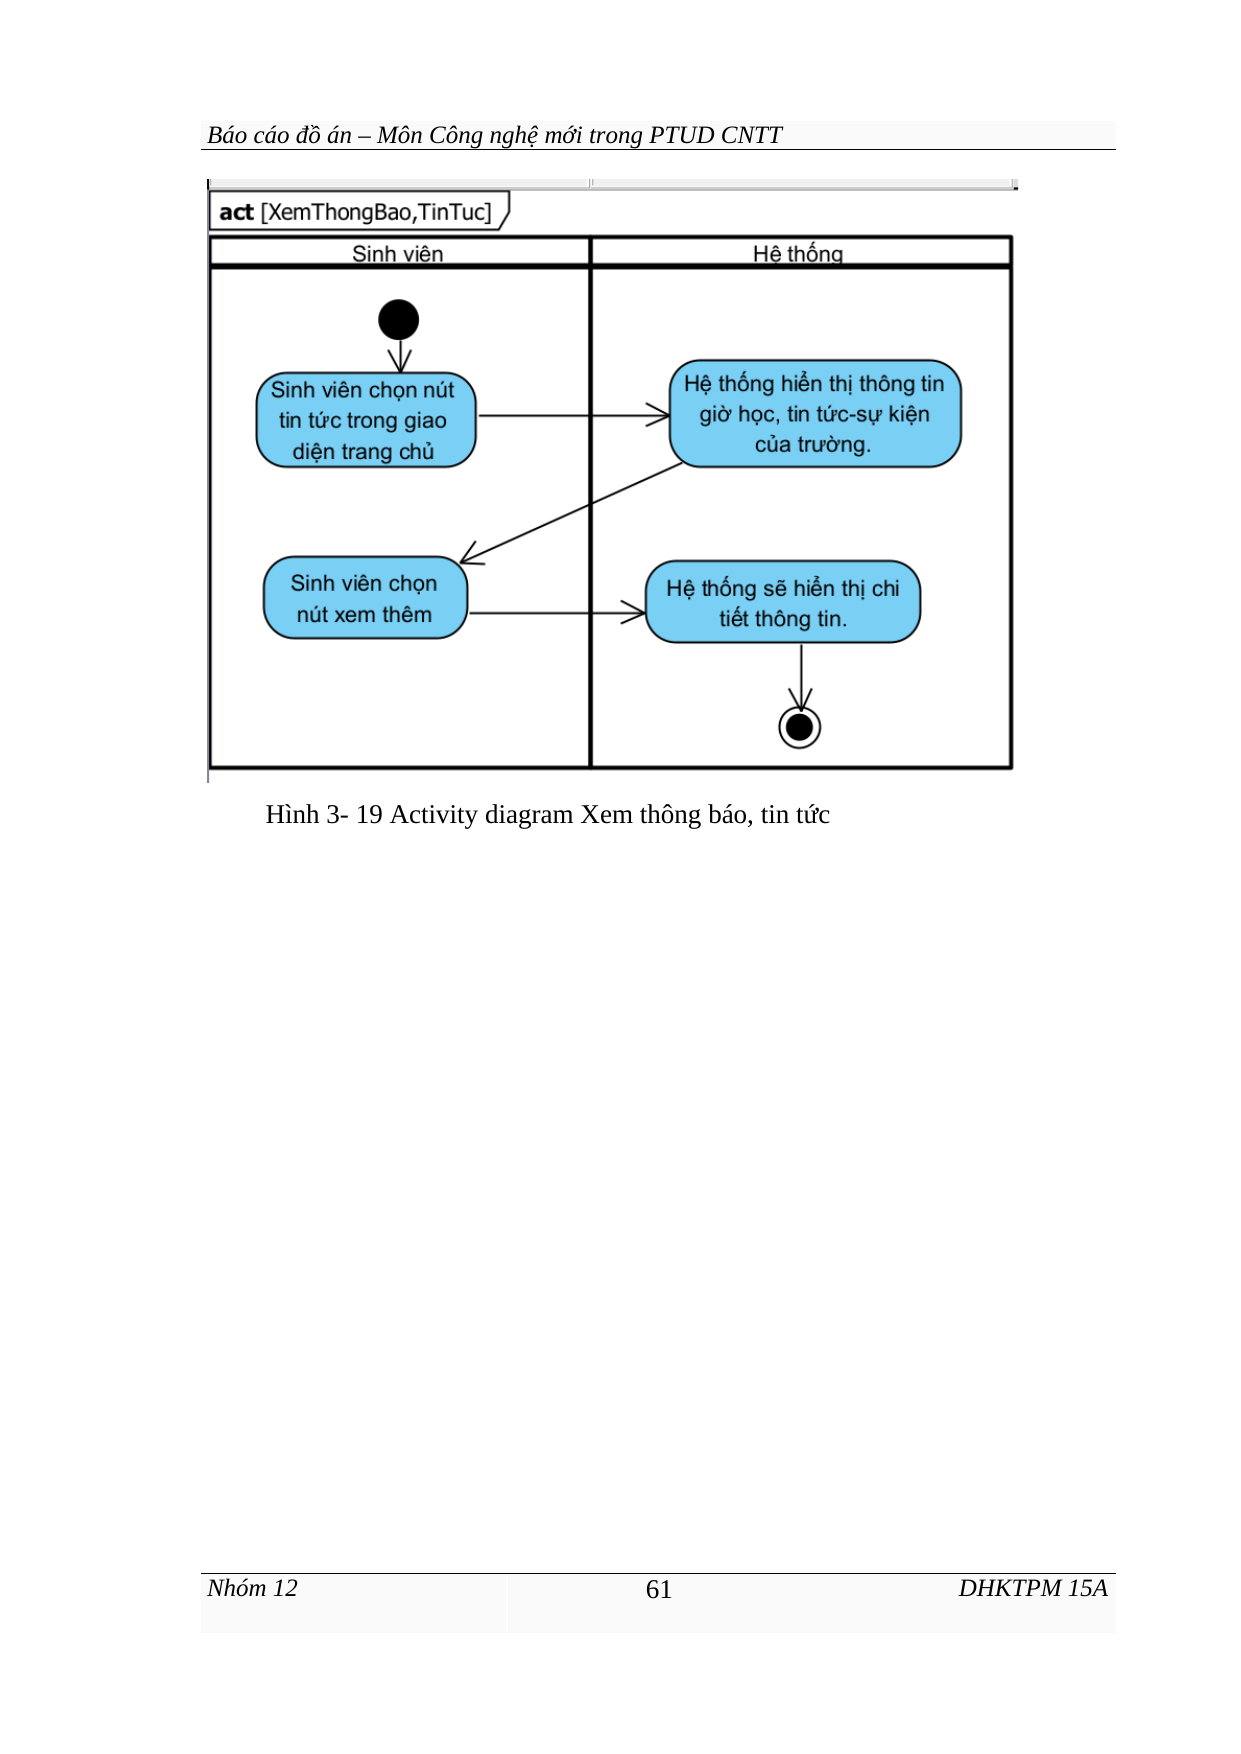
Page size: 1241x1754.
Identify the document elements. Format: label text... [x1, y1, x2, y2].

picture [206, 179, 1019, 783]
text Hình 3- 19 Activity diagram Xem thông báo, tin tức [207, 798, 1122, 829]
